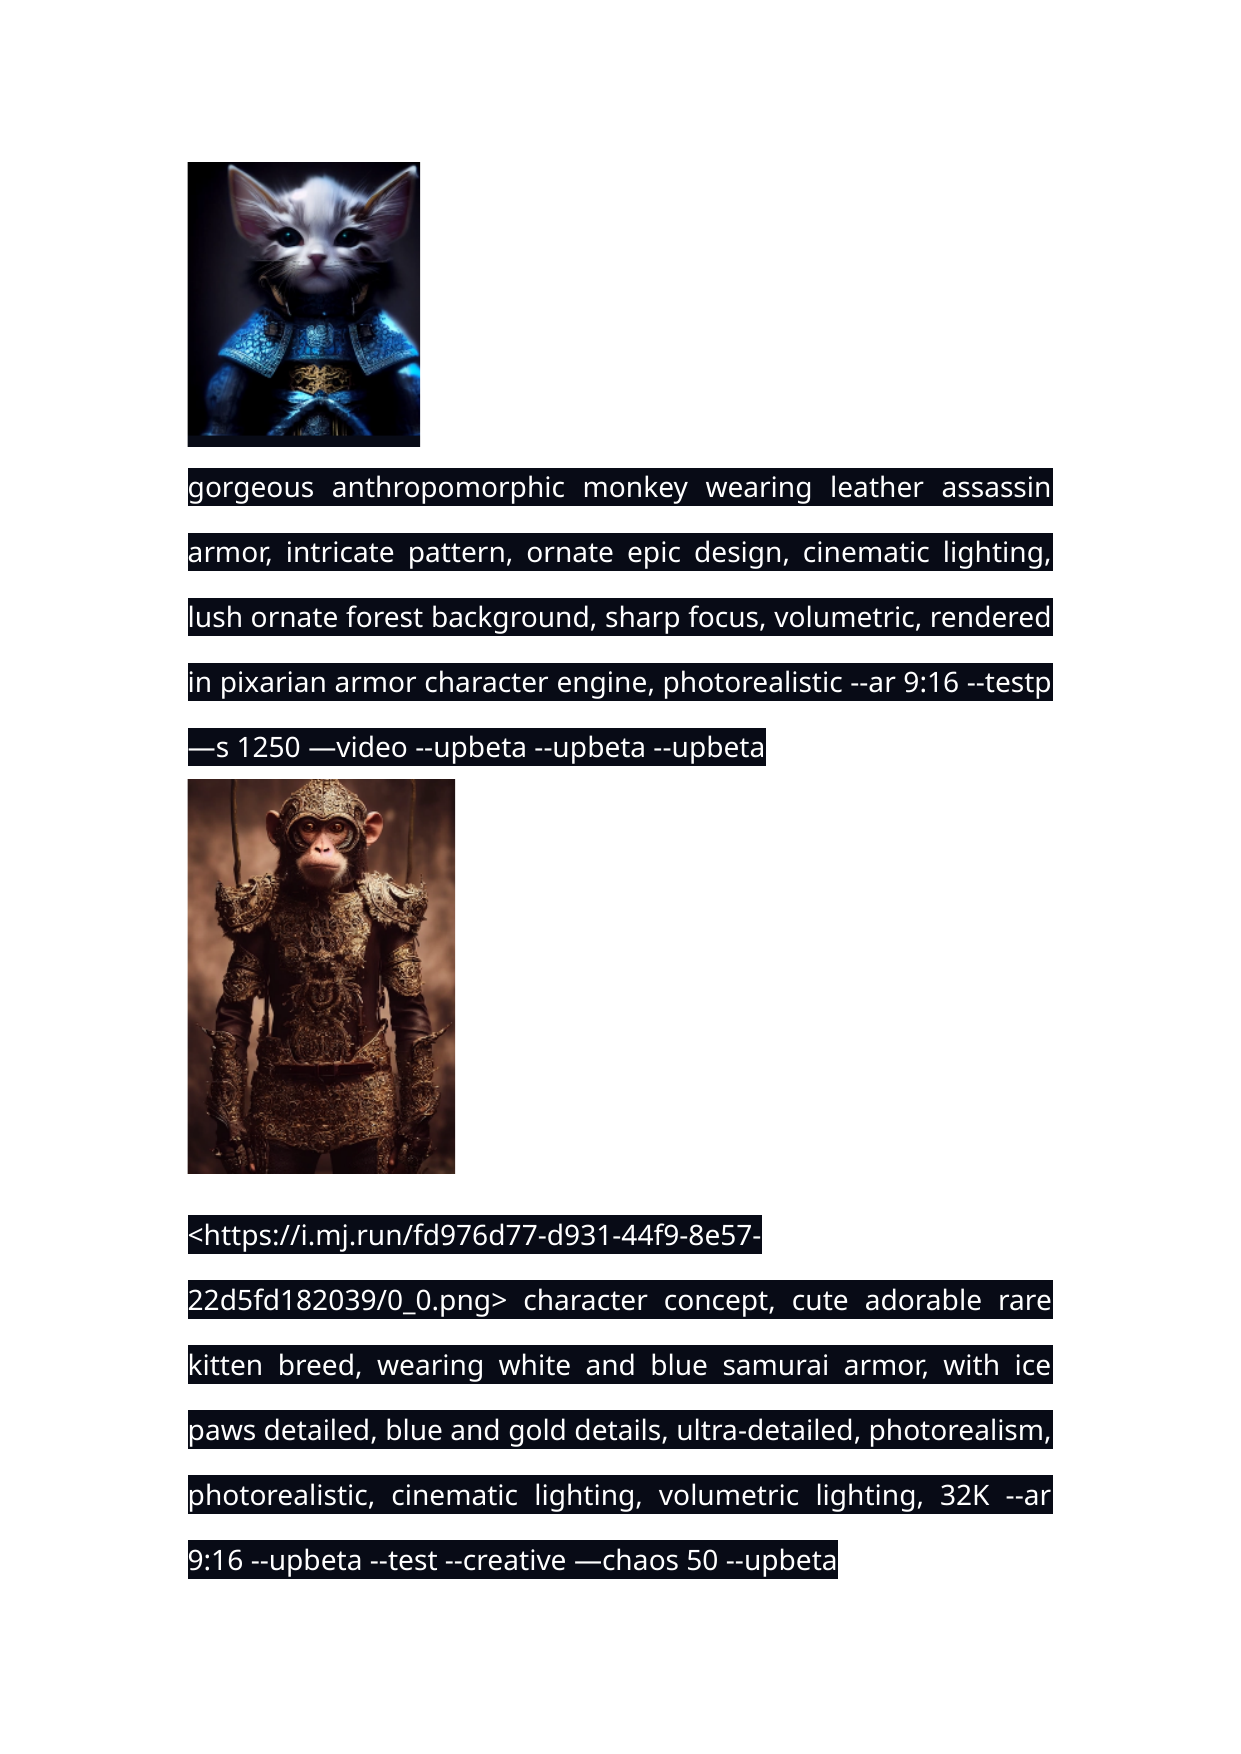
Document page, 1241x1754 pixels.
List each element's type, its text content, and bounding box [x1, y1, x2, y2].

picture [187, 779, 456, 1174]
text <https://i.mj.run/fd976d77-d931-44f9-8e57-22d5fd182039/0_0.png> character concept, cute adorable rare kitten breed, wearing white and blue samurai armor, with ice paws detailed, blue and gold details, ultra-detailed, photorealism, photorealistic, cinematic lighting, volumetric lighting, 32K --ar 9:16 --upbeta --test --creative —chaos 50 --upbeta [187, 1202, 1053, 1592]
text gorgeous anthropomorphic monkey wearing leather assassin armor, intricate pattern, ornate epic design, cinematic lighting, lush ornate forest background, sharp focus, volumetric, rendered in pixarian armor character engine, photorealistic --ar 9:16 --testp —s 1250 —video --upbeta --upbeta --upbeta [187, 454, 1053, 779]
picture [187, 162, 420, 447]
